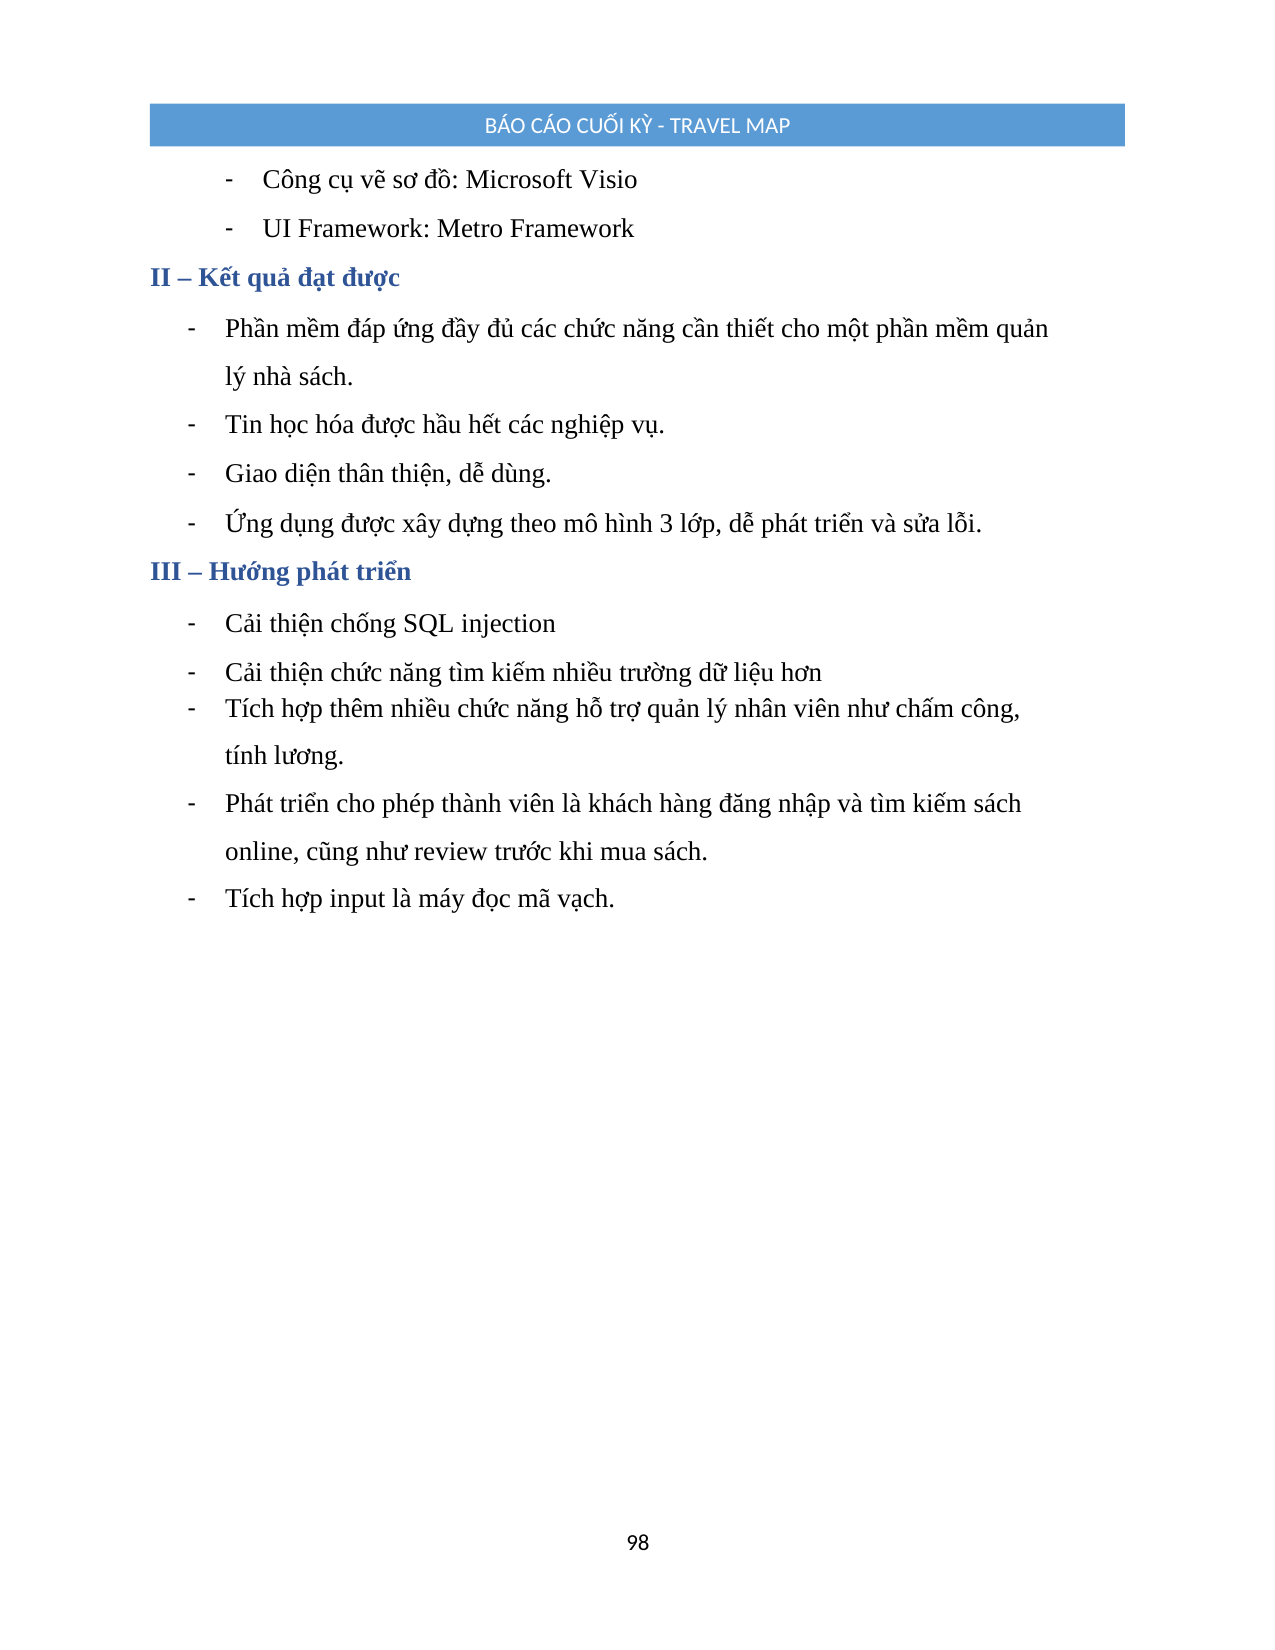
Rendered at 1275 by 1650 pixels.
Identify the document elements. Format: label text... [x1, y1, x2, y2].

list Giao diện thân thiện, dễ dùng. [187, 456, 1052, 489]
list Phát triển cho phép thành viên là khách hàng đăng nhập và tìm kiếm sách online, cũng như review trước khi mua sách. [187, 786, 1052, 866]
text II – Kết quả đạt được [150, 261, 1125, 292]
list Cải thiện chống SQL injection [187, 606, 1052, 639]
list Tích hợp input là máy đọc mã vạch. [187, 881, 1052, 914]
list UI Framework: Metro Framework [225, 212, 1052, 244]
list Ứng dụng được xây dựng theo mô hình 3 lớp, dễ phát triển và sửa lỗi. [187, 506, 1052, 539]
list Tin học hóa được hầu hết các nghiệp vụ. [187, 407, 1052, 440]
list Cải thiện chức năng tìm kiếm nhiều trường dữ liệu hơn [187, 655, 1125, 688]
list Phần mềm đáp ứng đầy đủ các chức năng cần thiết cho một phần mềm quản lý nhà sách. [187, 312, 1052, 391]
text III – Hướng phát triển [150, 556, 1125, 587]
list Công cụ vẽ sơ đồ: Microsoft Visio [225, 147, 1052, 195]
list Tích hợp thêm nhiều chức năng hỗ trợ quản lý nhân viên như chấm công, tính lương. [187, 691, 1052, 771]
